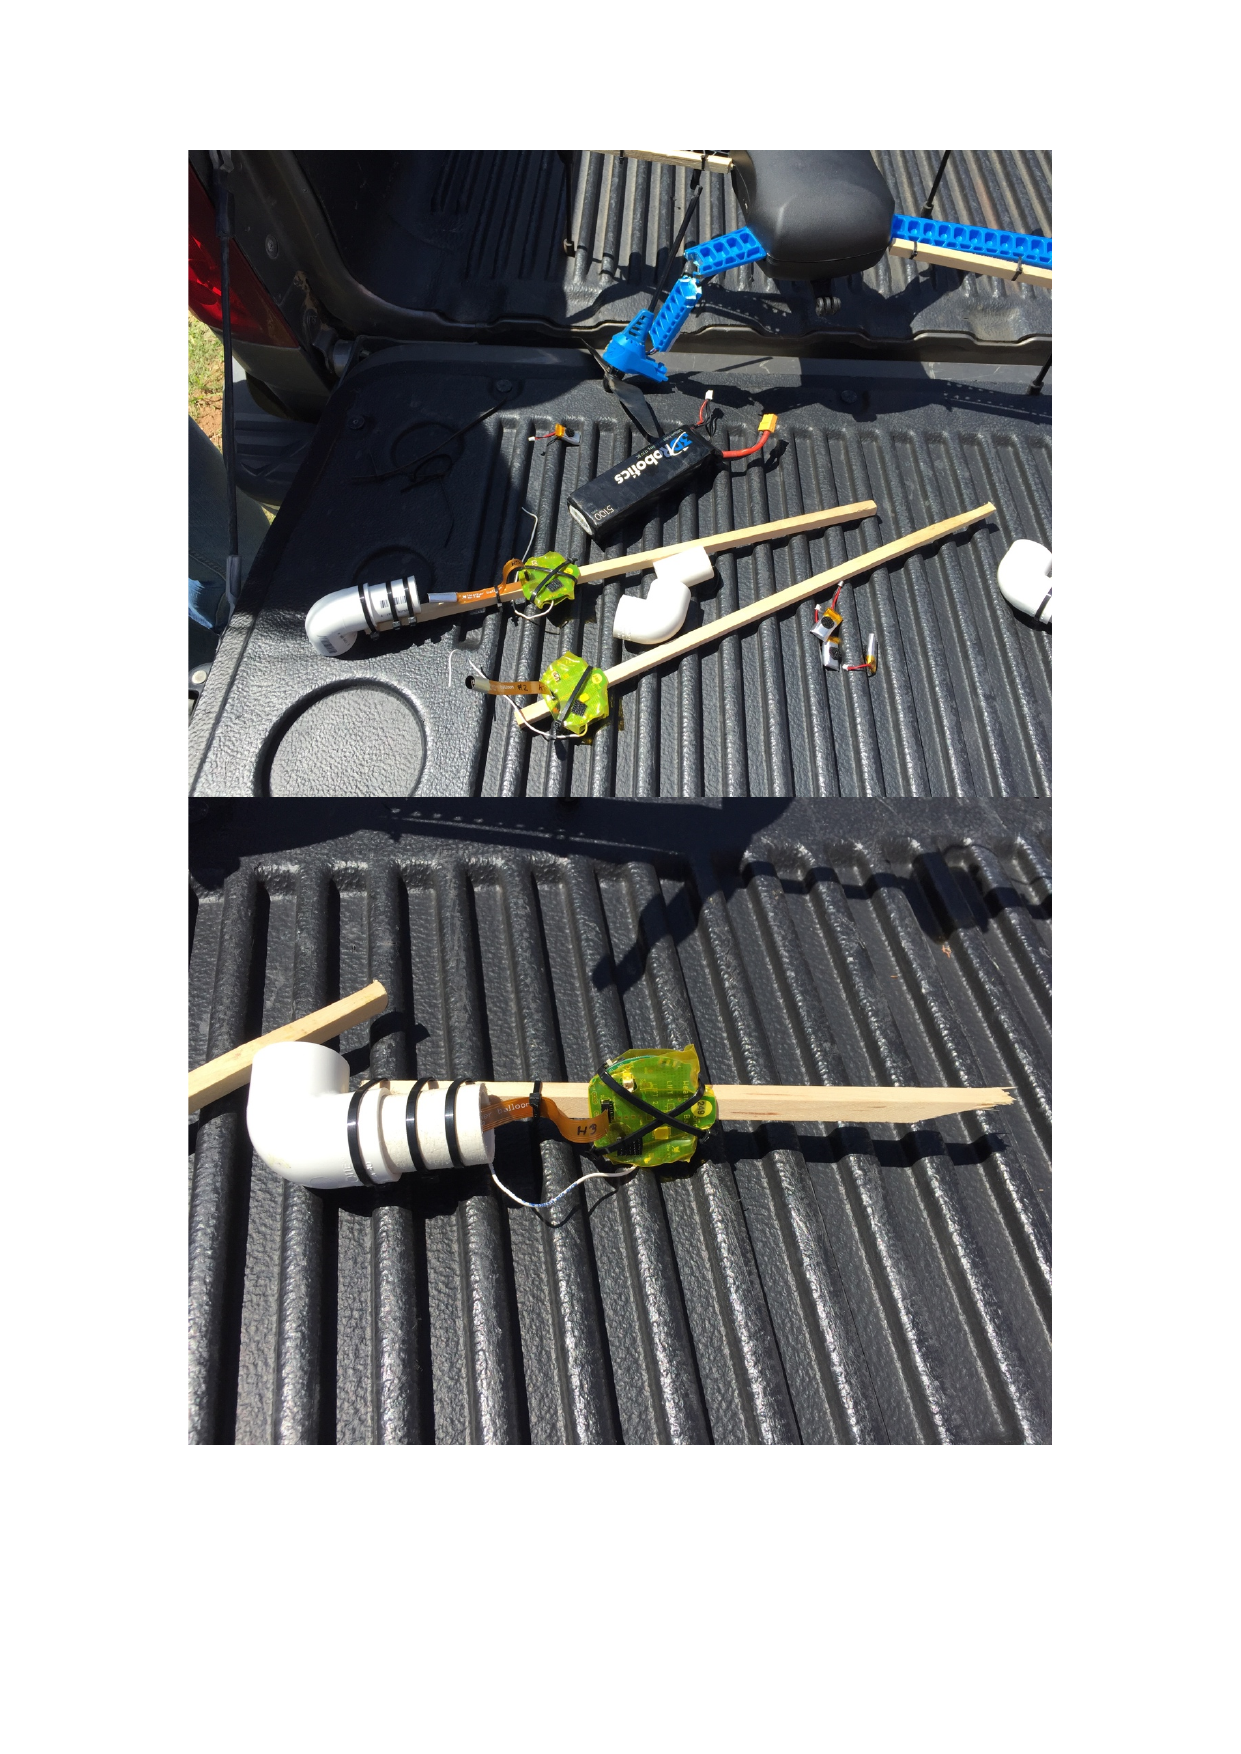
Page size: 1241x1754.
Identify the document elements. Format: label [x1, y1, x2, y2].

picture [188, 150, 1052, 1445]
